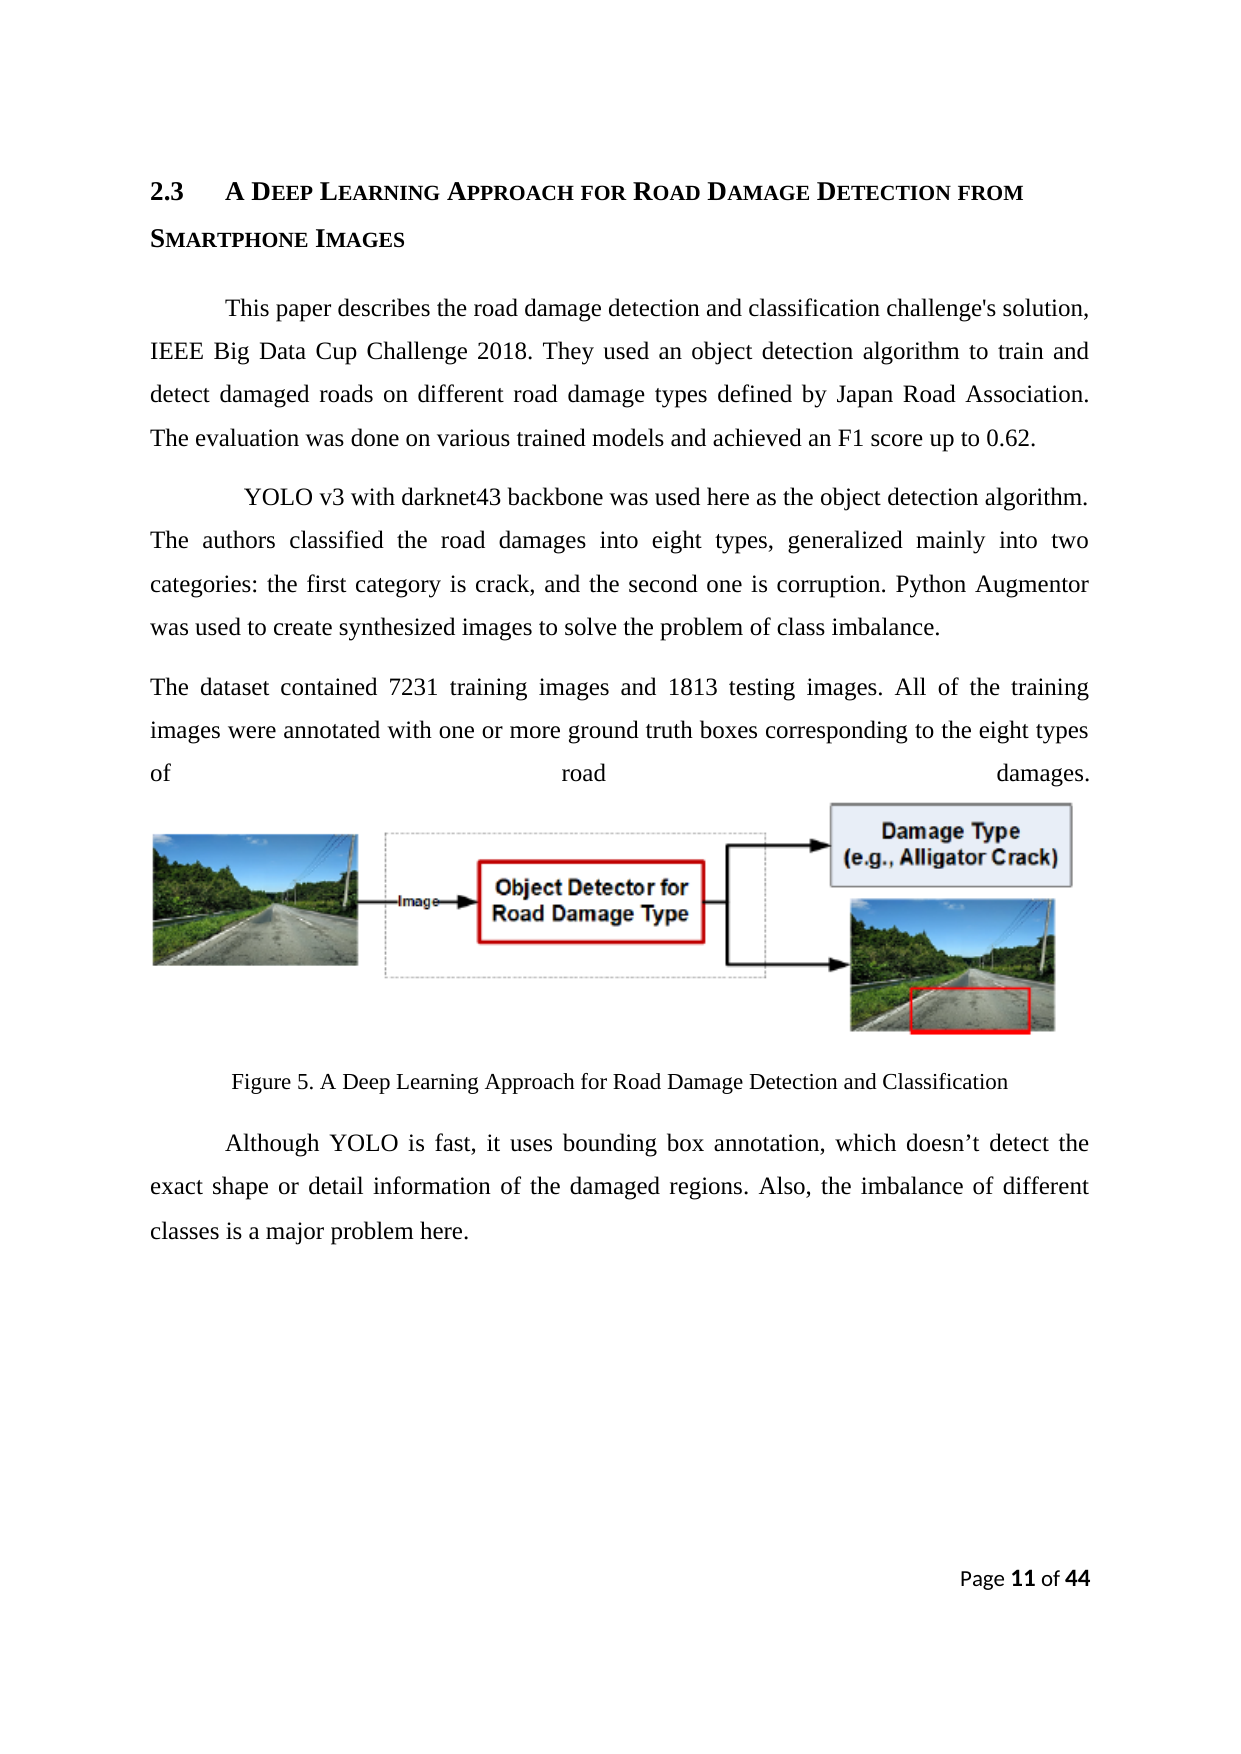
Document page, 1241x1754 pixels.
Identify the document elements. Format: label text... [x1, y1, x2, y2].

text YOLO v3 with darknet43 backbone was used here as the object detection algorithm. The authors classified the road damages into eight types, generalized mainly into two categories: the first category is crack, and the second one is corruption. Python Augmentor was used to create synthesized images to solve the problem of class imbalance. [150, 482, 1090, 641]
picture [150, 800, 1076, 1038]
text Although YOLO is fast, it uses bounding box annotation, which doesn’t detect the exact shape or detail information of the damaged regions. Also, the imbalance of different classes is a major problem here. [150, 1128, 1090, 1246]
text This paper describes the road damage detection and classification challenge's solution, IEEE Big Data Cup Challenge 2018. They used an object detection algorithm to train and detect damaged roads on different road damage types defined by Japan Road Association. The evaluation was done on various trained models and achieved an F1 score up to 0.62. [150, 293, 1090, 451]
subtitle 2.3 A Deep Learning Approach for Road Damage Detection from Smartphone Images [150, 175, 1090, 253]
